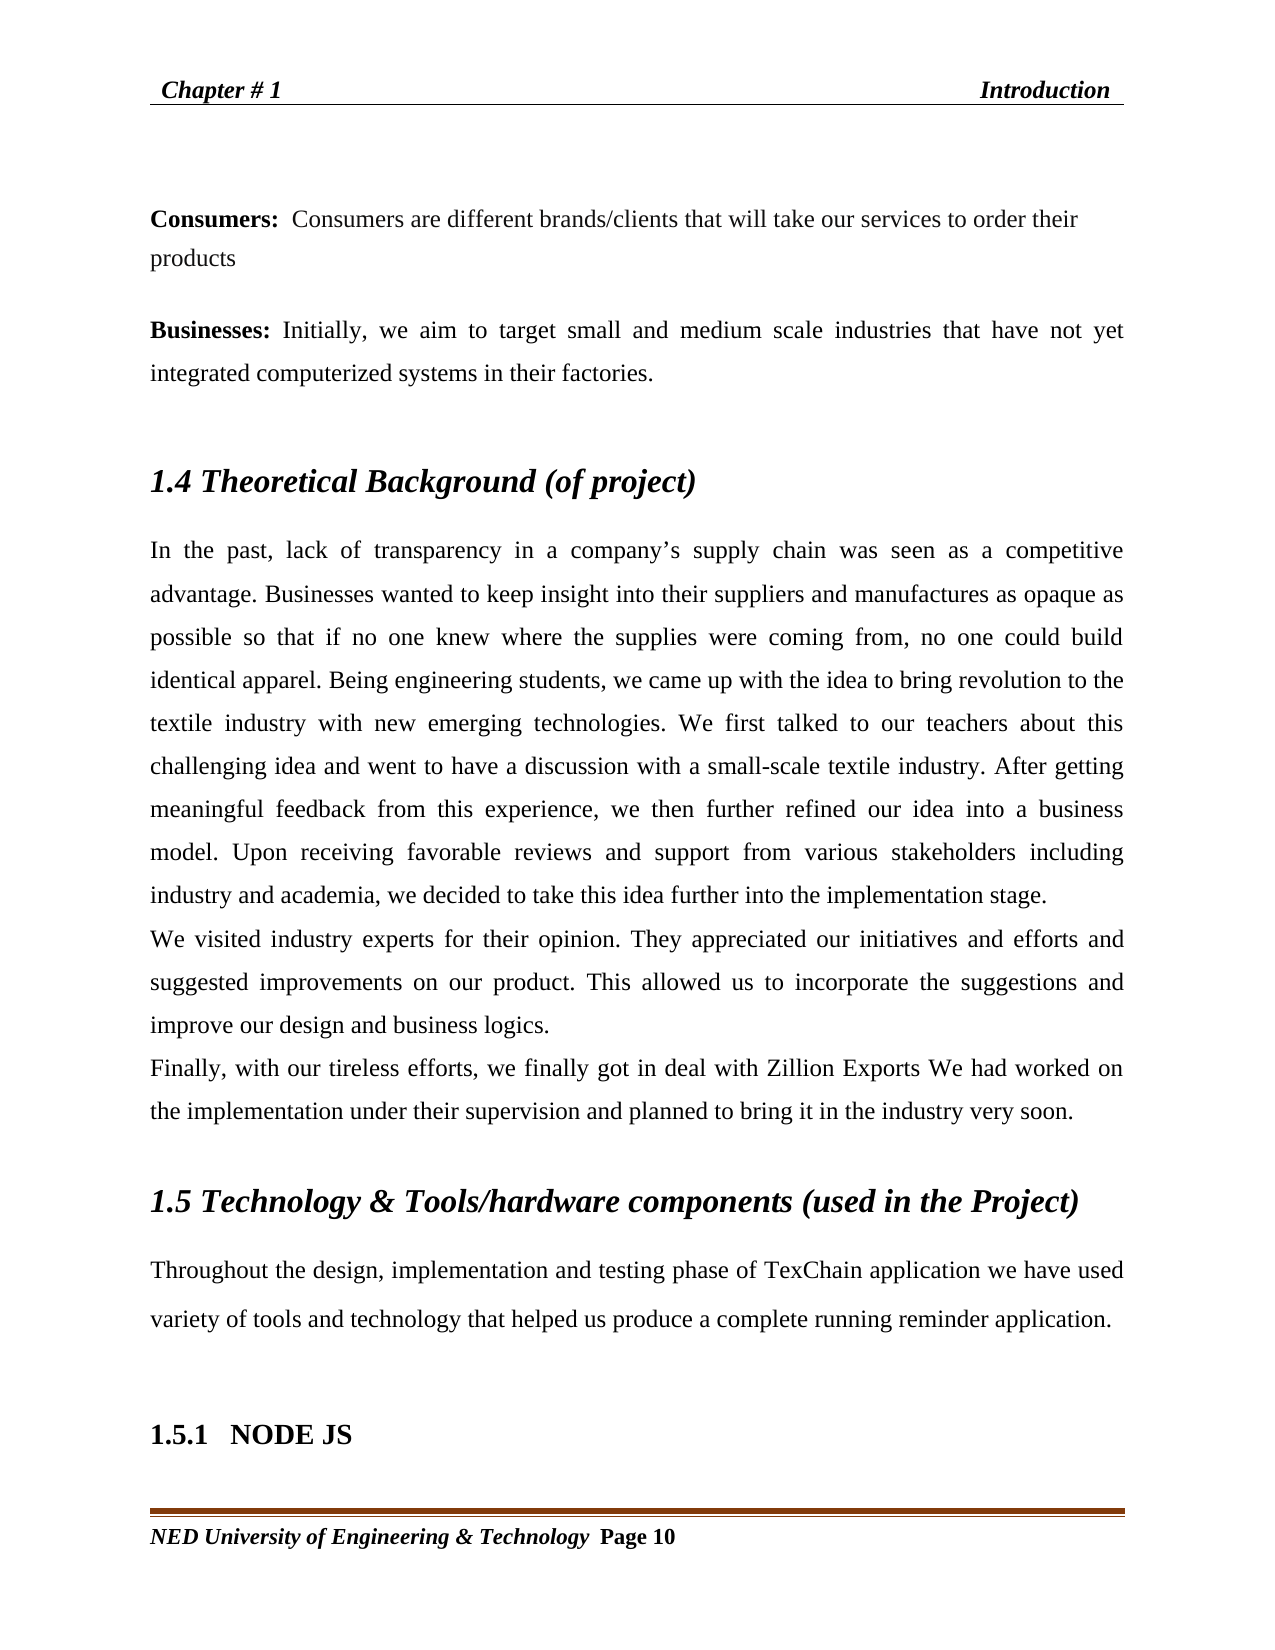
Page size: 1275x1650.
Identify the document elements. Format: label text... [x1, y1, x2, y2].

subtitle 1.4 Theoretical Background (of project) [150, 461, 1125, 500]
subtitle 1.5.1 NODE JS [150, 1417, 1125, 1450]
text Throughout the design, implementation and testing phase of TexChain application we have used variety of tools and technology that helped us produce a complete running reminder application. [150, 1256, 1125, 1333]
text We visited industry experts for their opinion. They appreciated our initiatives and efforts and suggested improvements on our product. This allowed us to incorporate the suggestions and improve our design and business logics. [150, 924, 1125, 1039]
subtitle 1.5 Technology & Tools/hardware components (used in the Project) [150, 1181, 1125, 1220]
text Finally, with our tireless efforts, we finally got in deal with Zillion Exports We had worked on the implementation under their supervision and planned to bring it in the industry very soon. [150, 1053, 1125, 1125]
text Businesses: Initially, we aim to target small and medium scale industries that have not yet integrated computerized systems in their factories. [150, 315, 1125, 387]
text Consumers: Consumers are different brands/clients that will take our services to order their products [150, 193, 1125, 272]
text In the past, lack of transparency in a company’s supply chain was seen as a competitive advantage. Businesses wanted to keep insight into their suppliers and manufactures as opaque as possible so that if no one knew where the supplies were coming from, no one could build identical apparel. Being engineering students, we came up with the idea to bring revolution to the textile industry with new emerging technologies. We first talked to our teachers about this challenging idea and went to have a discussion with a small-scale textile industry. After getting meaningful feedback from this experience, we then further refined our idea into a business model. Upon receiving favorable reviews and support from various stakeholders including industry and academia, we decided to take this idea further into the implementation stage. [150, 536, 1125, 909]
